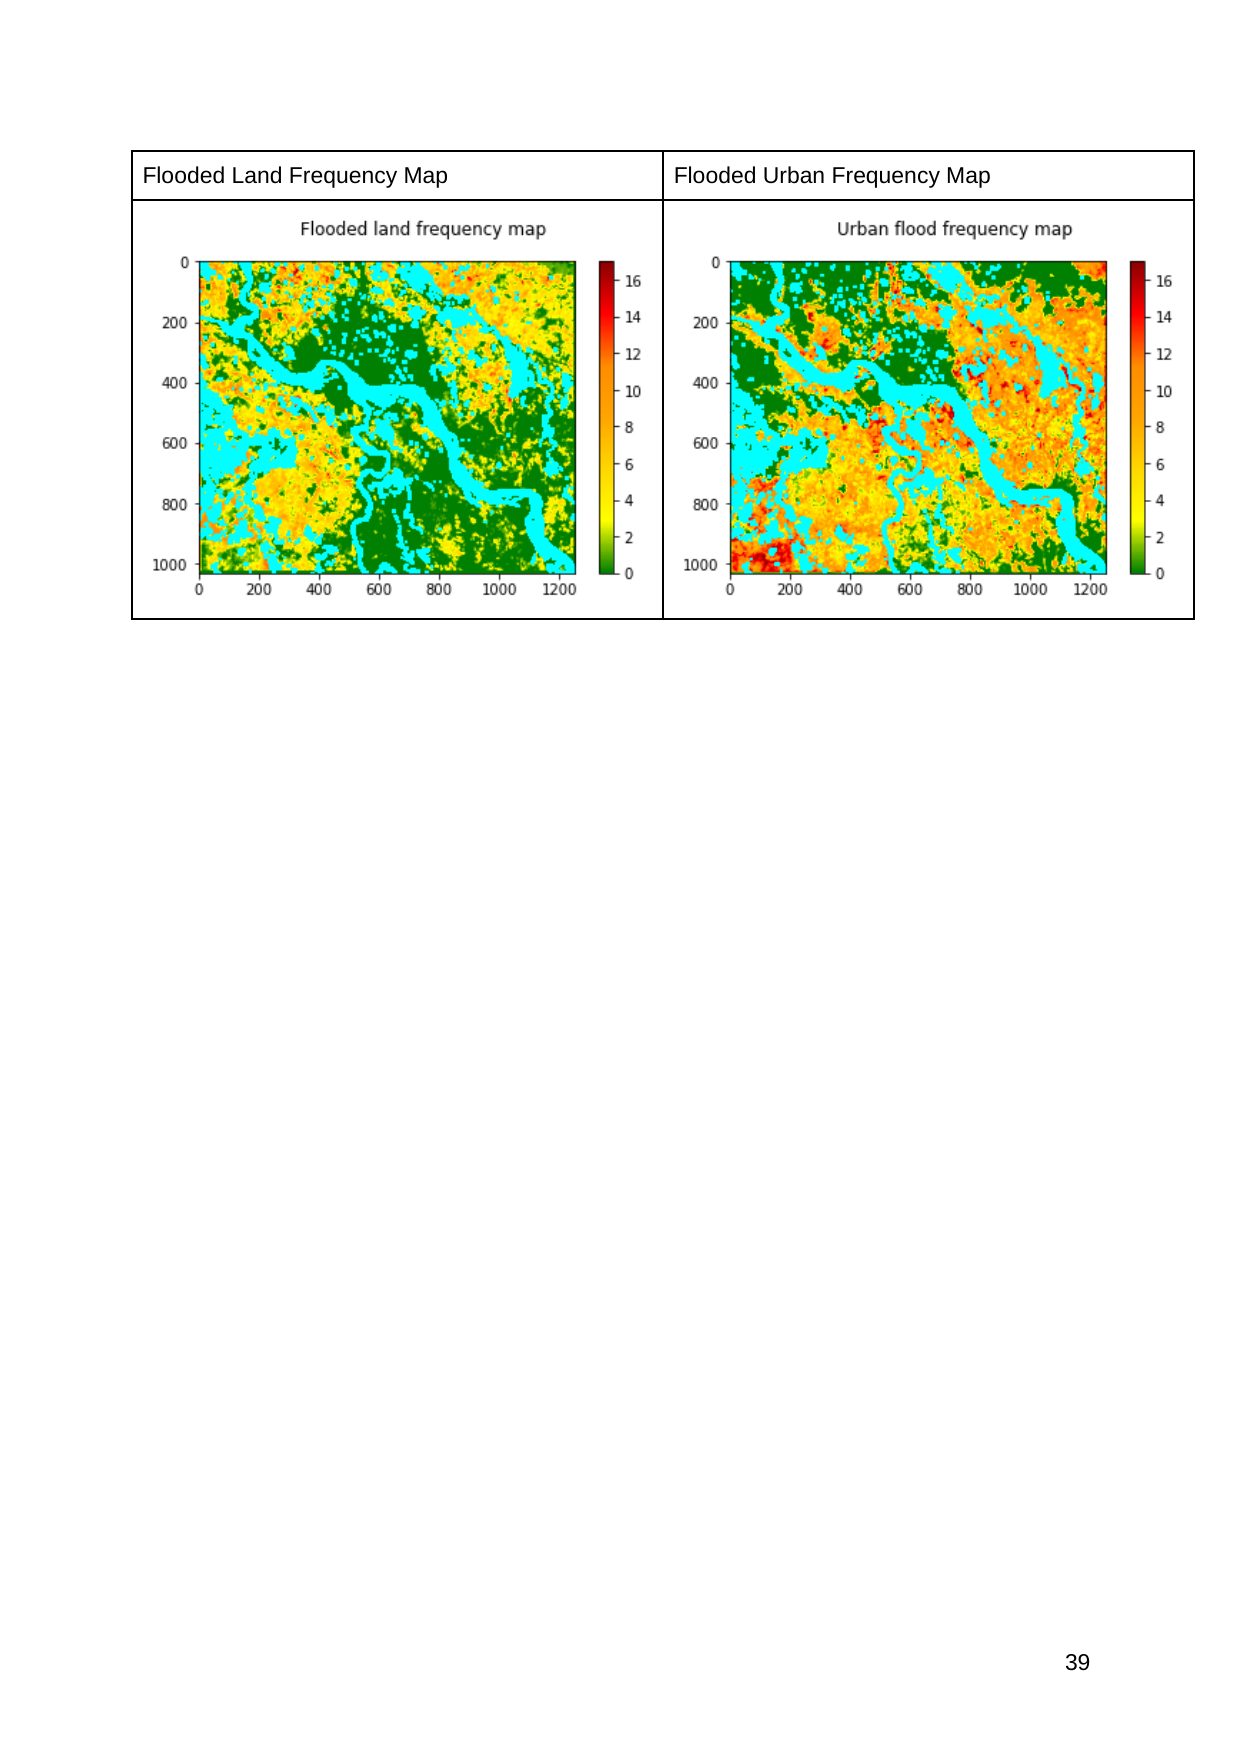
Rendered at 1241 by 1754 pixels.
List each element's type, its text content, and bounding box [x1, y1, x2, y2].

picture [673, 211, 1183, 608]
table_cell Flooded Urban Frequency Map [664, 152, 1193, 199]
table_cell [133, 201, 662, 618]
table_cell Flooded Land Frequency Map [133, 152, 662, 199]
picture [142, 211, 652, 608]
table_cell [664, 201, 1193, 618]
